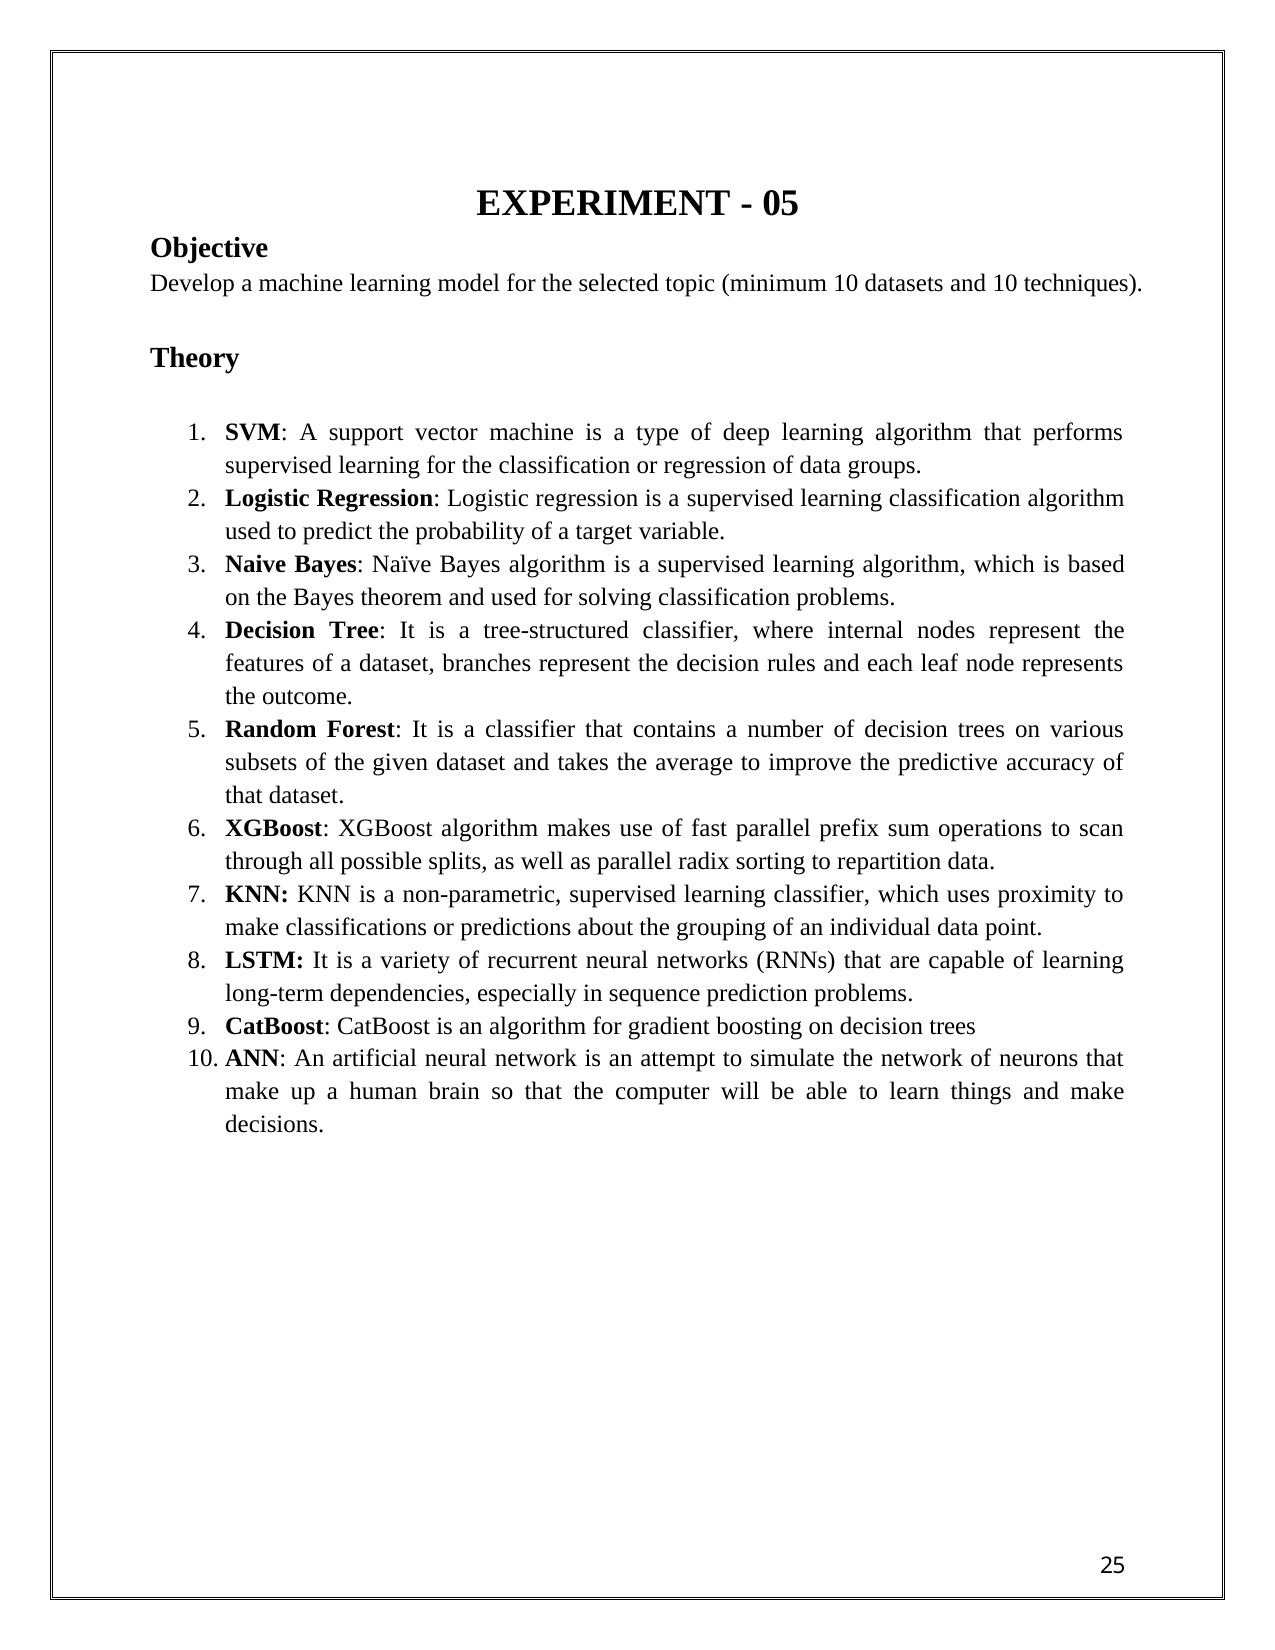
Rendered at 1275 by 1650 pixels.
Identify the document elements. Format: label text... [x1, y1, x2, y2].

subtitle Theory [150, 340, 1162, 373]
list LSTM: It is a variety of recurrent neural networks (RNNs) that are capable of learning long-term dependencies, especially in sequence prediction problems. [187, 946, 1124, 1007]
list XGBoost: XGBoost algorithm makes use of fast parallel prefix sum operations to scan through all possible splits, as well as parallel radix sorting to repartition data. [187, 813, 1124, 875]
list Logistic Regression: Logistic regression is a supervised learning classification algorithm used to predict the probability of a target variable. [187, 483, 1125, 545]
list Decision Tree: It is a tree-structured classifier, where internal nodes represent the features of a dataset, branches represent the decision rules and each leaf node represents the outcome. [187, 615, 1125, 710]
list ANN: An artificial neural network is an attempt to simulate the network of neurons that make up a human brain so that the computer will be able to learn things and make decisions. [187, 1043, 1125, 1138]
subtitle Objective [150, 230, 1162, 263]
list Naive Bayes: Naïve Bayes algorithm is a supervised learning algorithm, which is based on the Bayes theorem and used for solving classification problems. [187, 549, 1125, 611]
text EXPERIMENT - 05 [150, 180, 1126, 223]
list CatBoost: CatBoost is an algorithm for gradient boosting on decision trees [187, 1012, 1162, 1040]
list SVM: A support vector machine is a type of deep learning algorithm that performs supervised learning for the classification or regression of data groups. [187, 417, 1125, 479]
list KNN: KNN is a non-parametric, supervised learning classifier, which uses proximity to make classifications or predictions about the grouping of an individual data point. [187, 879, 1125, 941]
text Develop a machine learning model for the selected topic (minimum 10 datasets and 10 techniques). [150, 268, 1162, 297]
list Random Forest: It is a classifier that contains a number of decision trees on various subsets of the given dataset and takes the average to improve the predictive accuracy of that dataset. [187, 714, 1125, 809]
